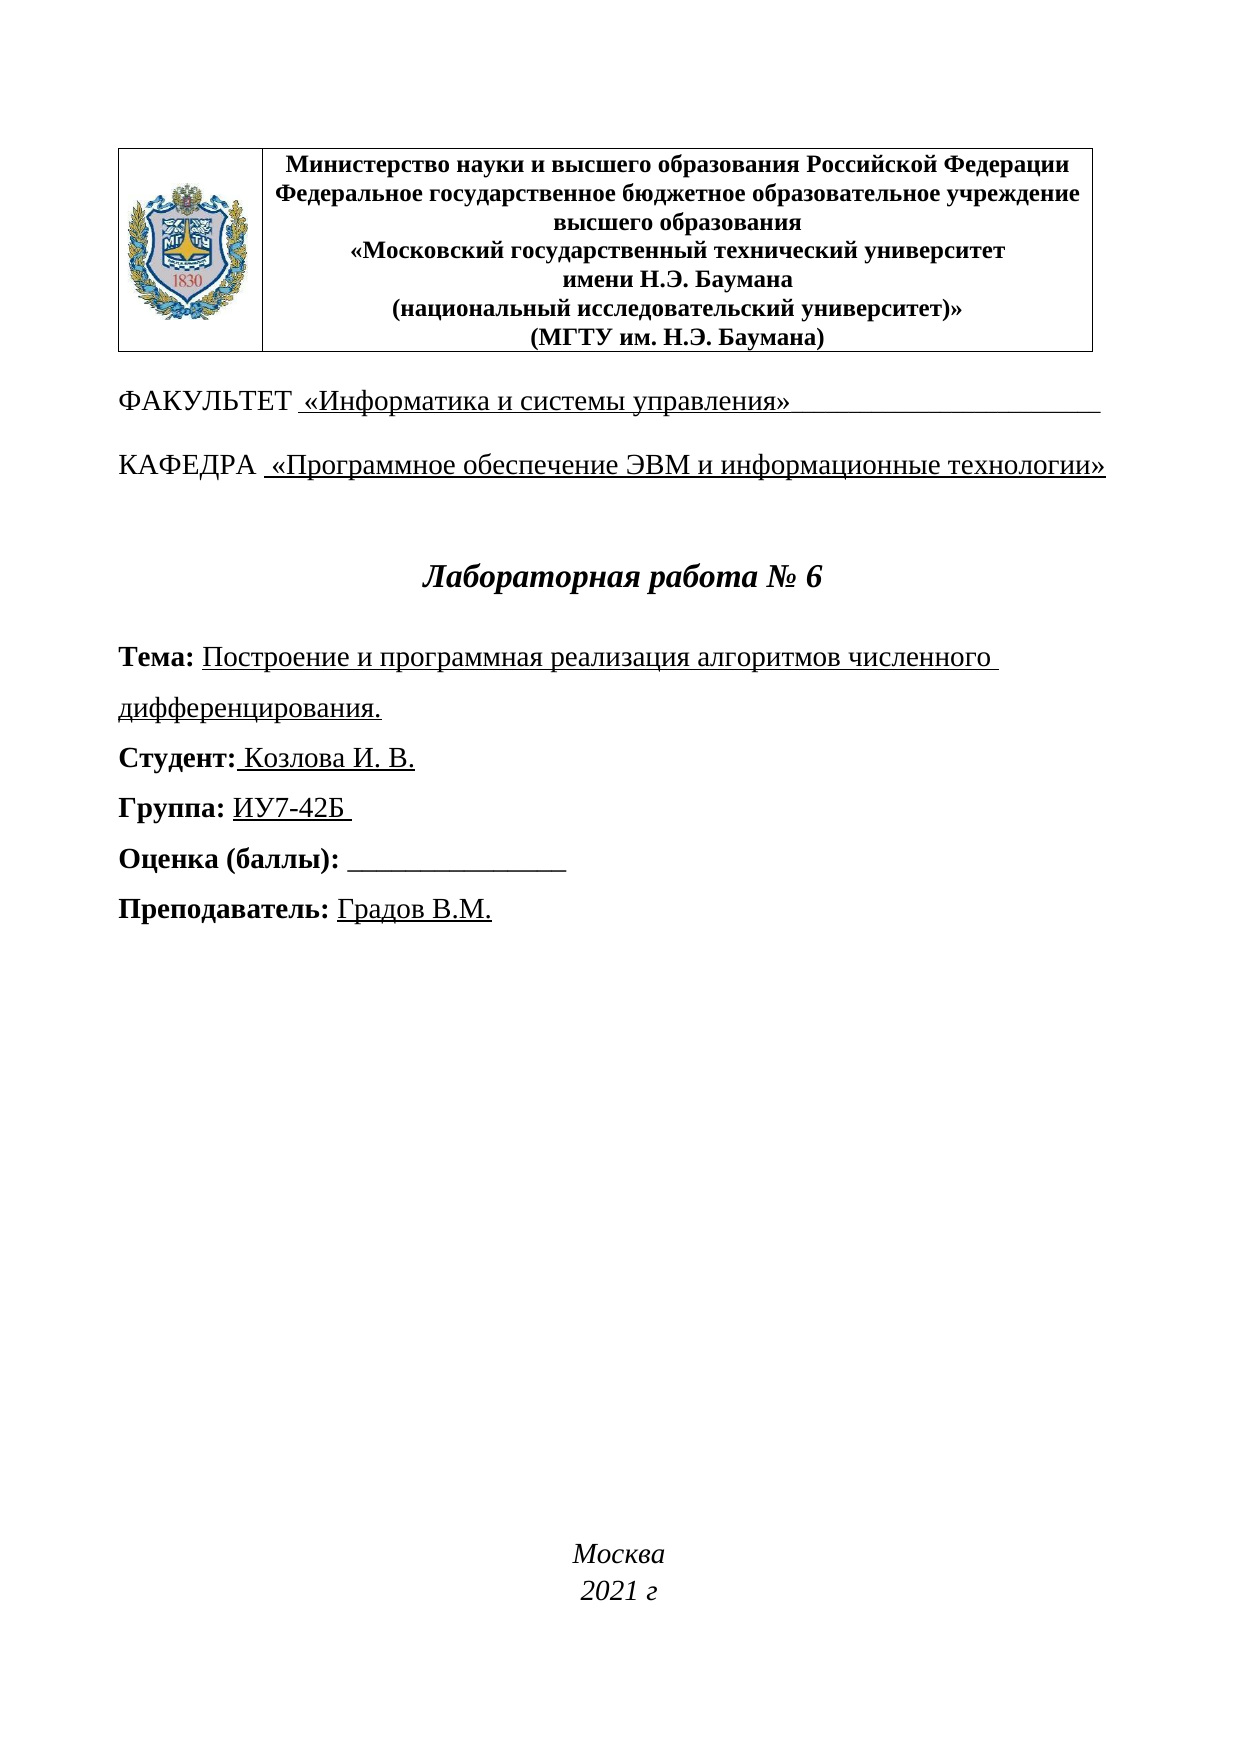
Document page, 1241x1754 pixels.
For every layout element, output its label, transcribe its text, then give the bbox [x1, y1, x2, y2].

table_header [119, 149, 262, 351]
text Оценка (баллы): _______________ [118, 841, 1122, 874]
table_header Министерство науки и высшего образования Российской Федерации Федеральное государственное бюджетное образовательное учреждение высшего образования «Московский государственный технический университет имени Н.Э. Баумана (национальный исследовательский университет)» (МГТУ им. Н.Э. Баумана) [263, 149, 1092, 351]
text Преподаватель: Градов В.М. [118, 891, 1122, 924]
text Тема: Построение и программная реализация алгоритмов численного дифференцирования. [118, 639, 1122, 723]
text ФАКУЛЬТЕТ «Информатика и системы управления»___________________________ [118, 383, 1122, 416]
text Лабораторная работа № 6 [118, 557, 1122, 595]
text Москва [118, 1536, 1122, 1570]
text 2021 г [118, 1573, 1122, 1606]
text Студент: Козлова И. В. [118, 740, 1122, 774]
picture [127, 183, 248, 320]
text КАФЕДРА «Программное обеспечение ЭВМ и информационные технологии» [118, 447, 1122, 481]
text Группа: ИУ7-42Б [118, 790, 1122, 824]
